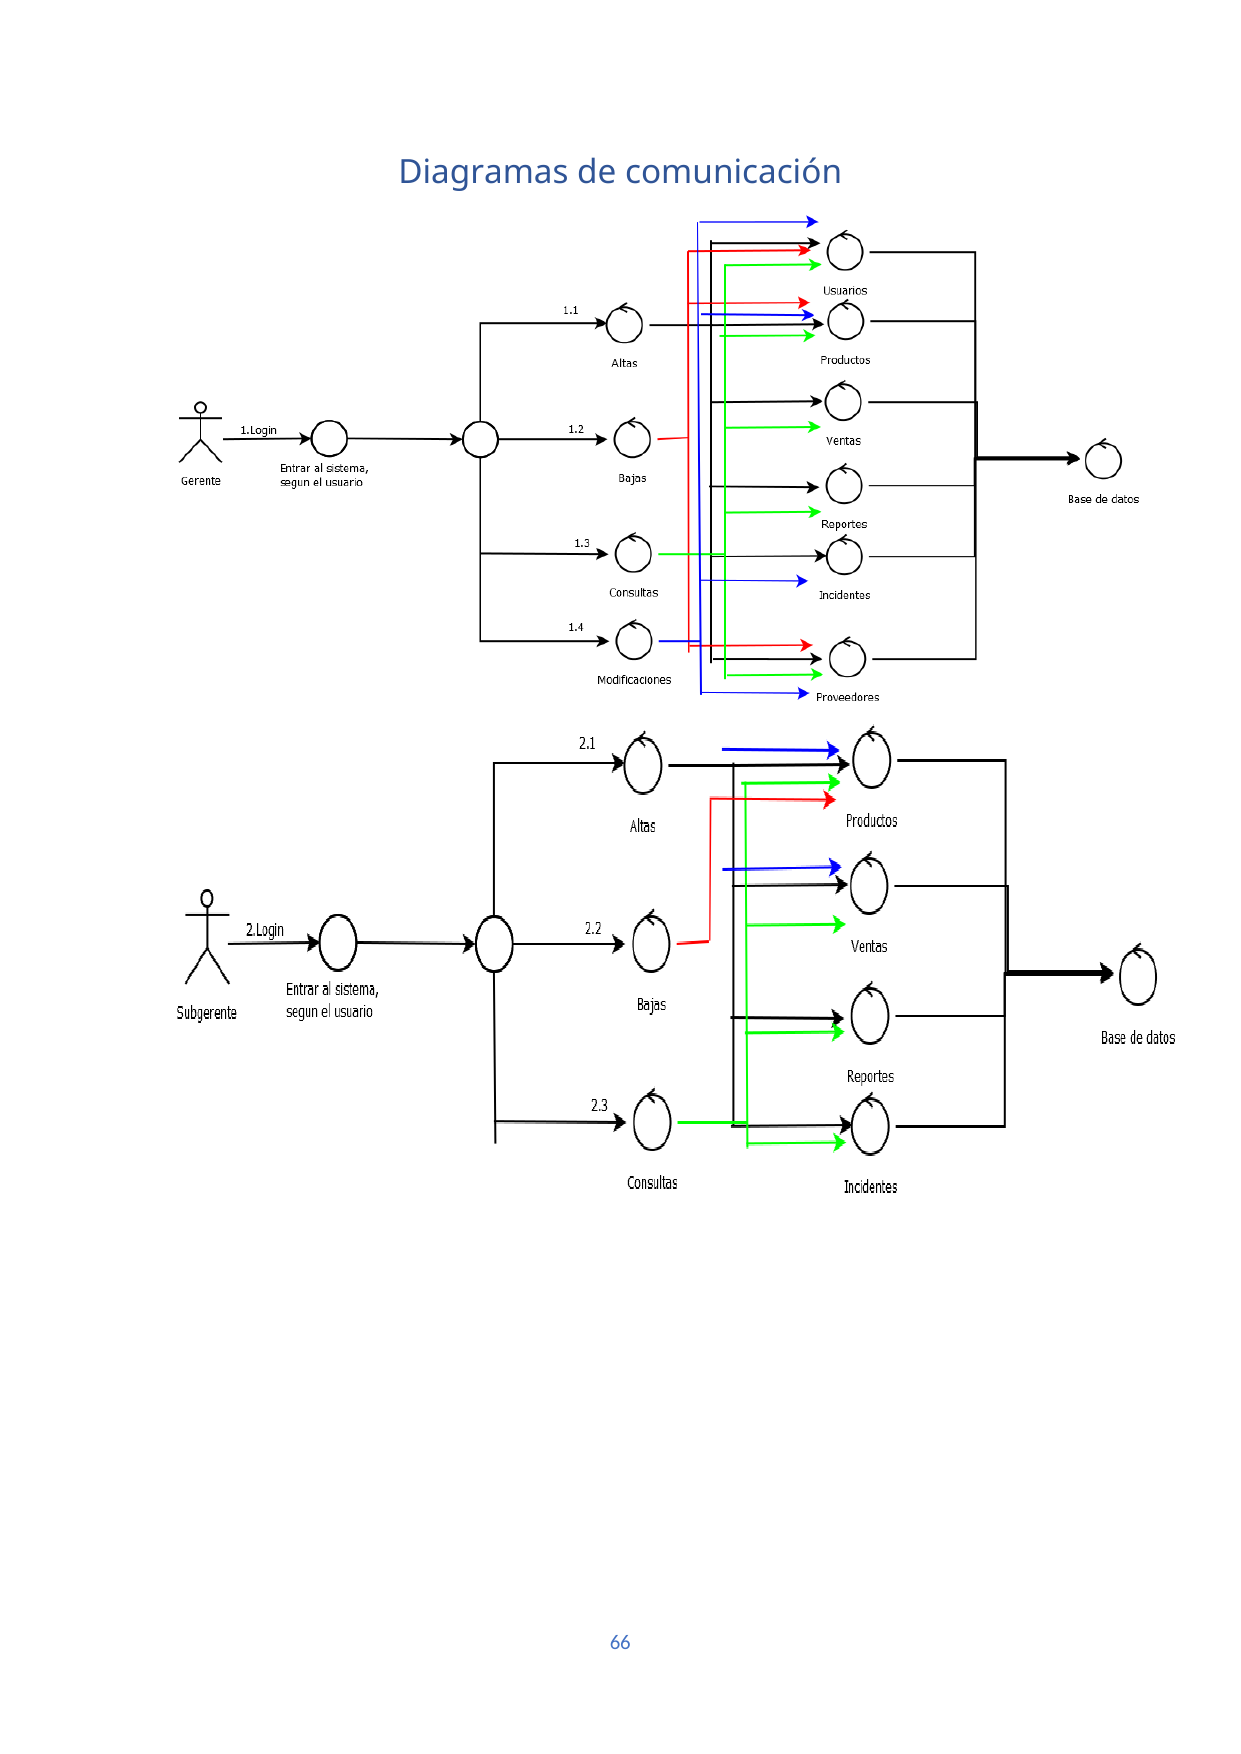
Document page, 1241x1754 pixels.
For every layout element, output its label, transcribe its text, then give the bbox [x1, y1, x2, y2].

picture [177, 722, 1176, 1203]
subtitle Diagramas de comunicación [177, 148, 1063, 193]
picture [177, 215, 1140, 708]
